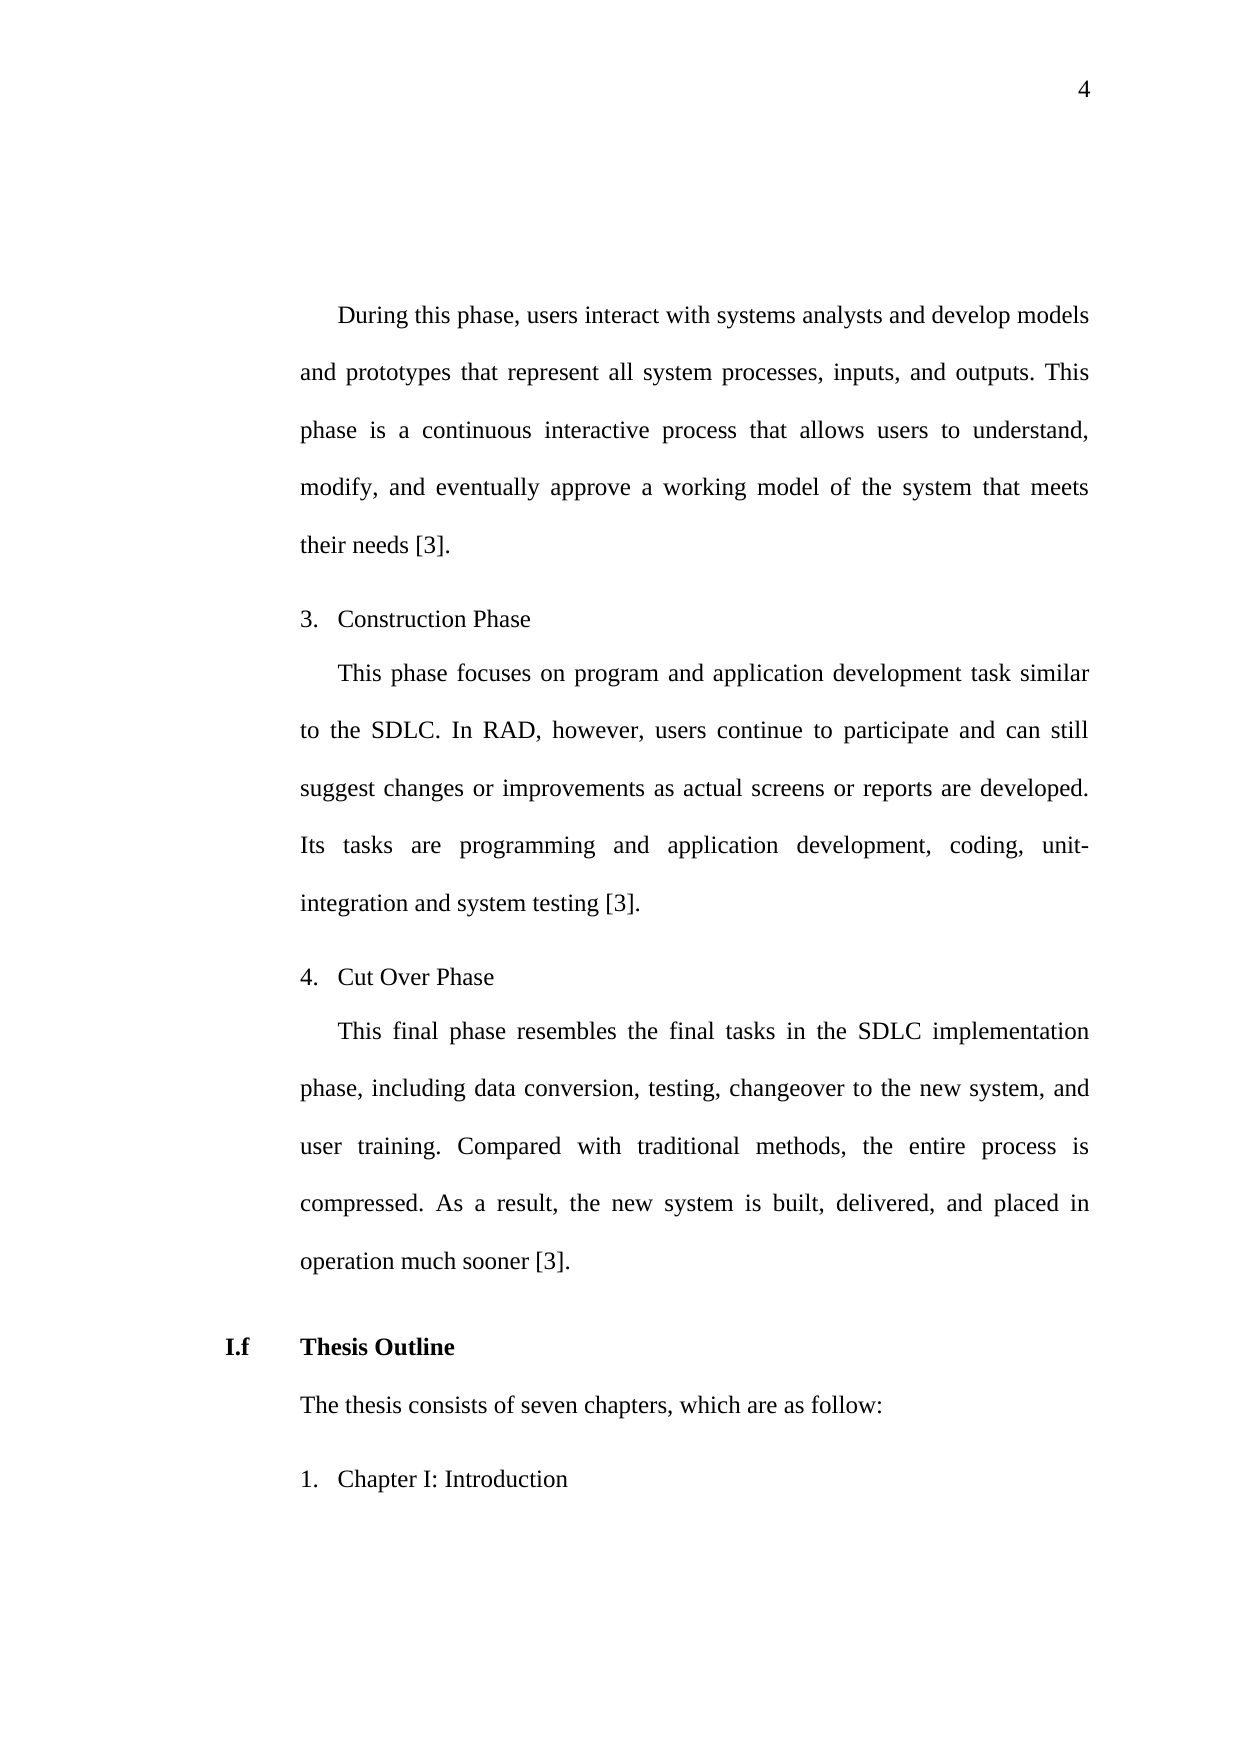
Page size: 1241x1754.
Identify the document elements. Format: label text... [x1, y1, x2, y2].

text The thesis consists of seven chapters, which are as follow: [225, 1390, 1090, 1419]
text During this phase, users interact with systems analysts and develop models and prototypes that represent all system processes, inputs, and outputs. This phase is a continuous interactive process that allows users to understand, modify, and eventually approve a working model of the system that meets their needs [3]. [300, 300, 1090, 559]
list Construction Phase [300, 604, 1090, 633]
text This final phase resembles the final tasks in the SDLC implementation phase, including data conversion, testing, changeover to the new system, and user training. Compared with traditional methods, the entire process is compressed. As a result, the new system is built, delivered, and placed in operation much sooner [3]. [300, 1016, 1090, 1274]
subtitle Thesis Outline [225, 1332, 1090, 1361]
list Cut Over Phase [300, 962, 1090, 991]
text This phase focuses on program and application development task similar to the SDLC. In RAD, however, users continue to participate and can still suggest changes or improvements as actual screens or reports are developed. Its tasks are programming and application development, coding, unit-integration and system testing [3]. [300, 658, 1090, 917]
list Chapter I: Introduction [300, 1464, 1090, 1493]
